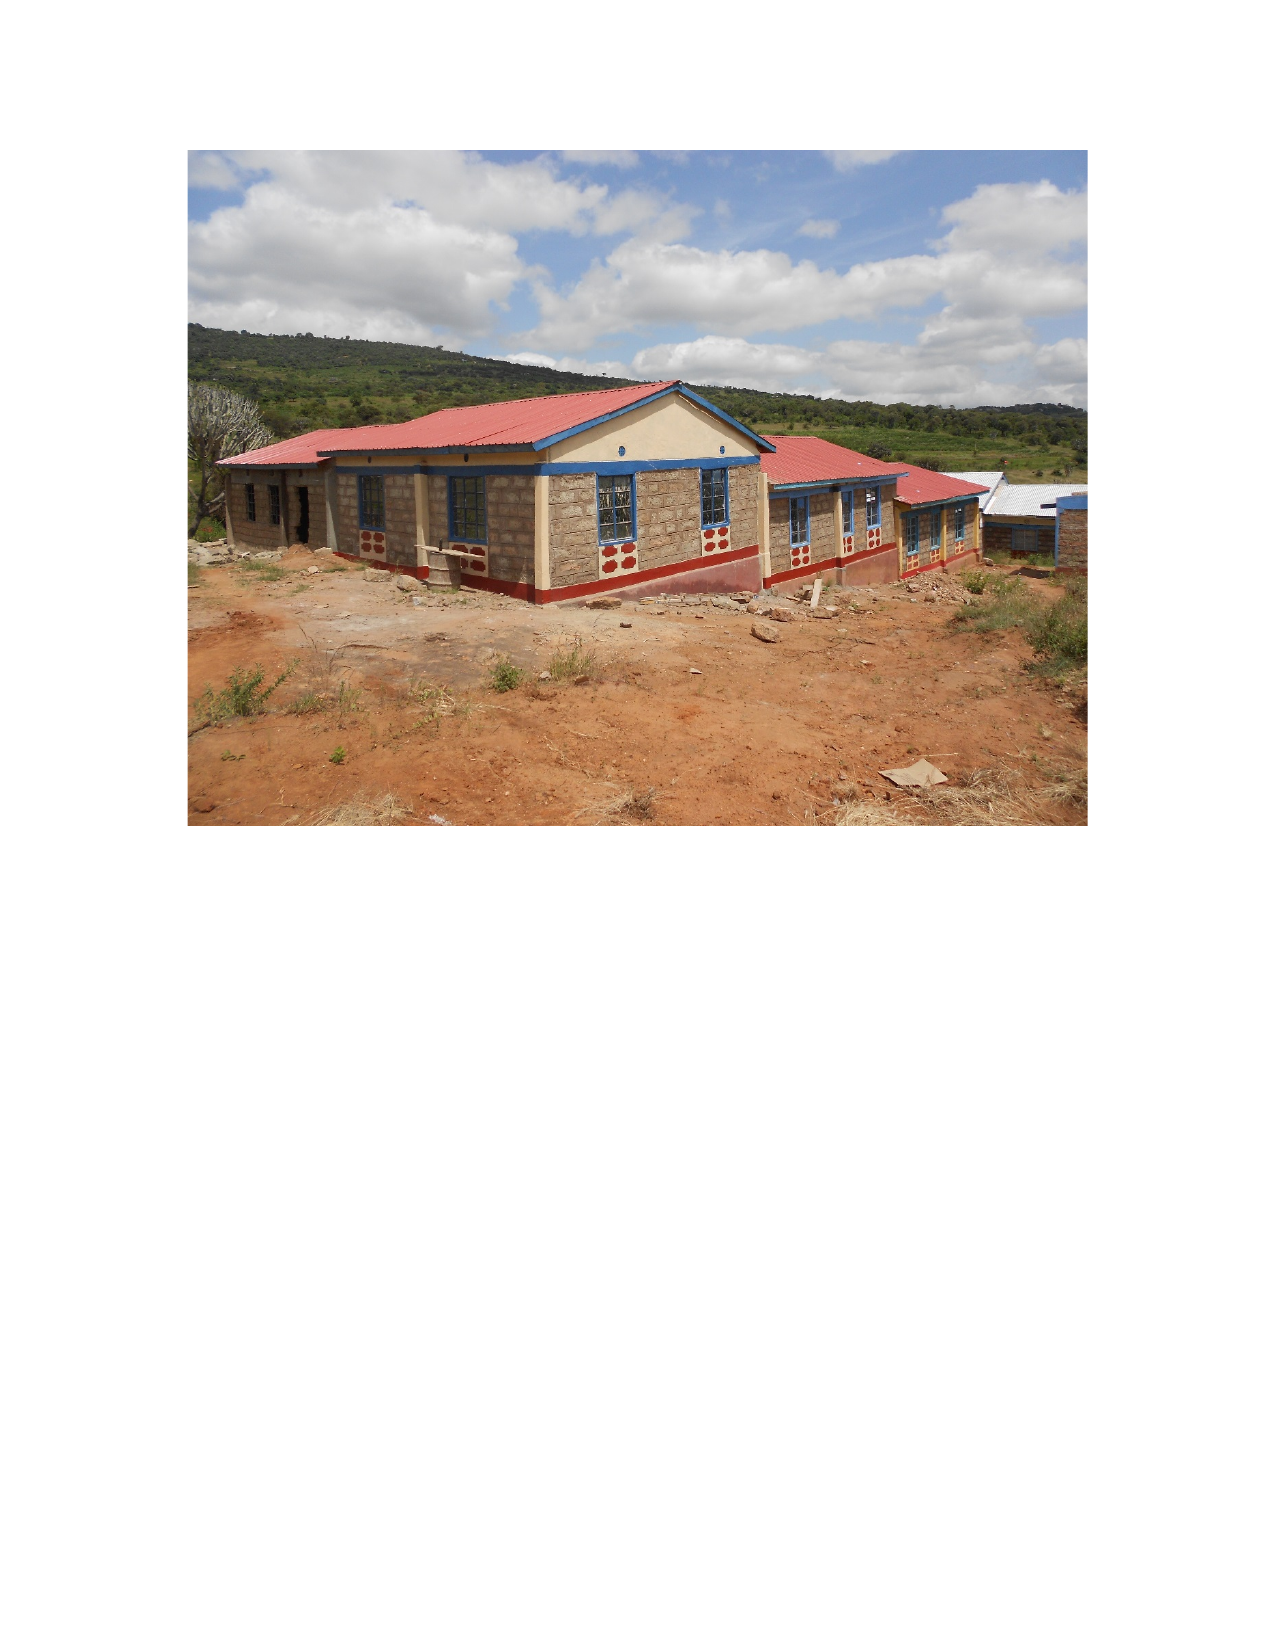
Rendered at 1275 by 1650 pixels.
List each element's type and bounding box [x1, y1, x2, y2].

picture [187, 150, 1088, 826]
